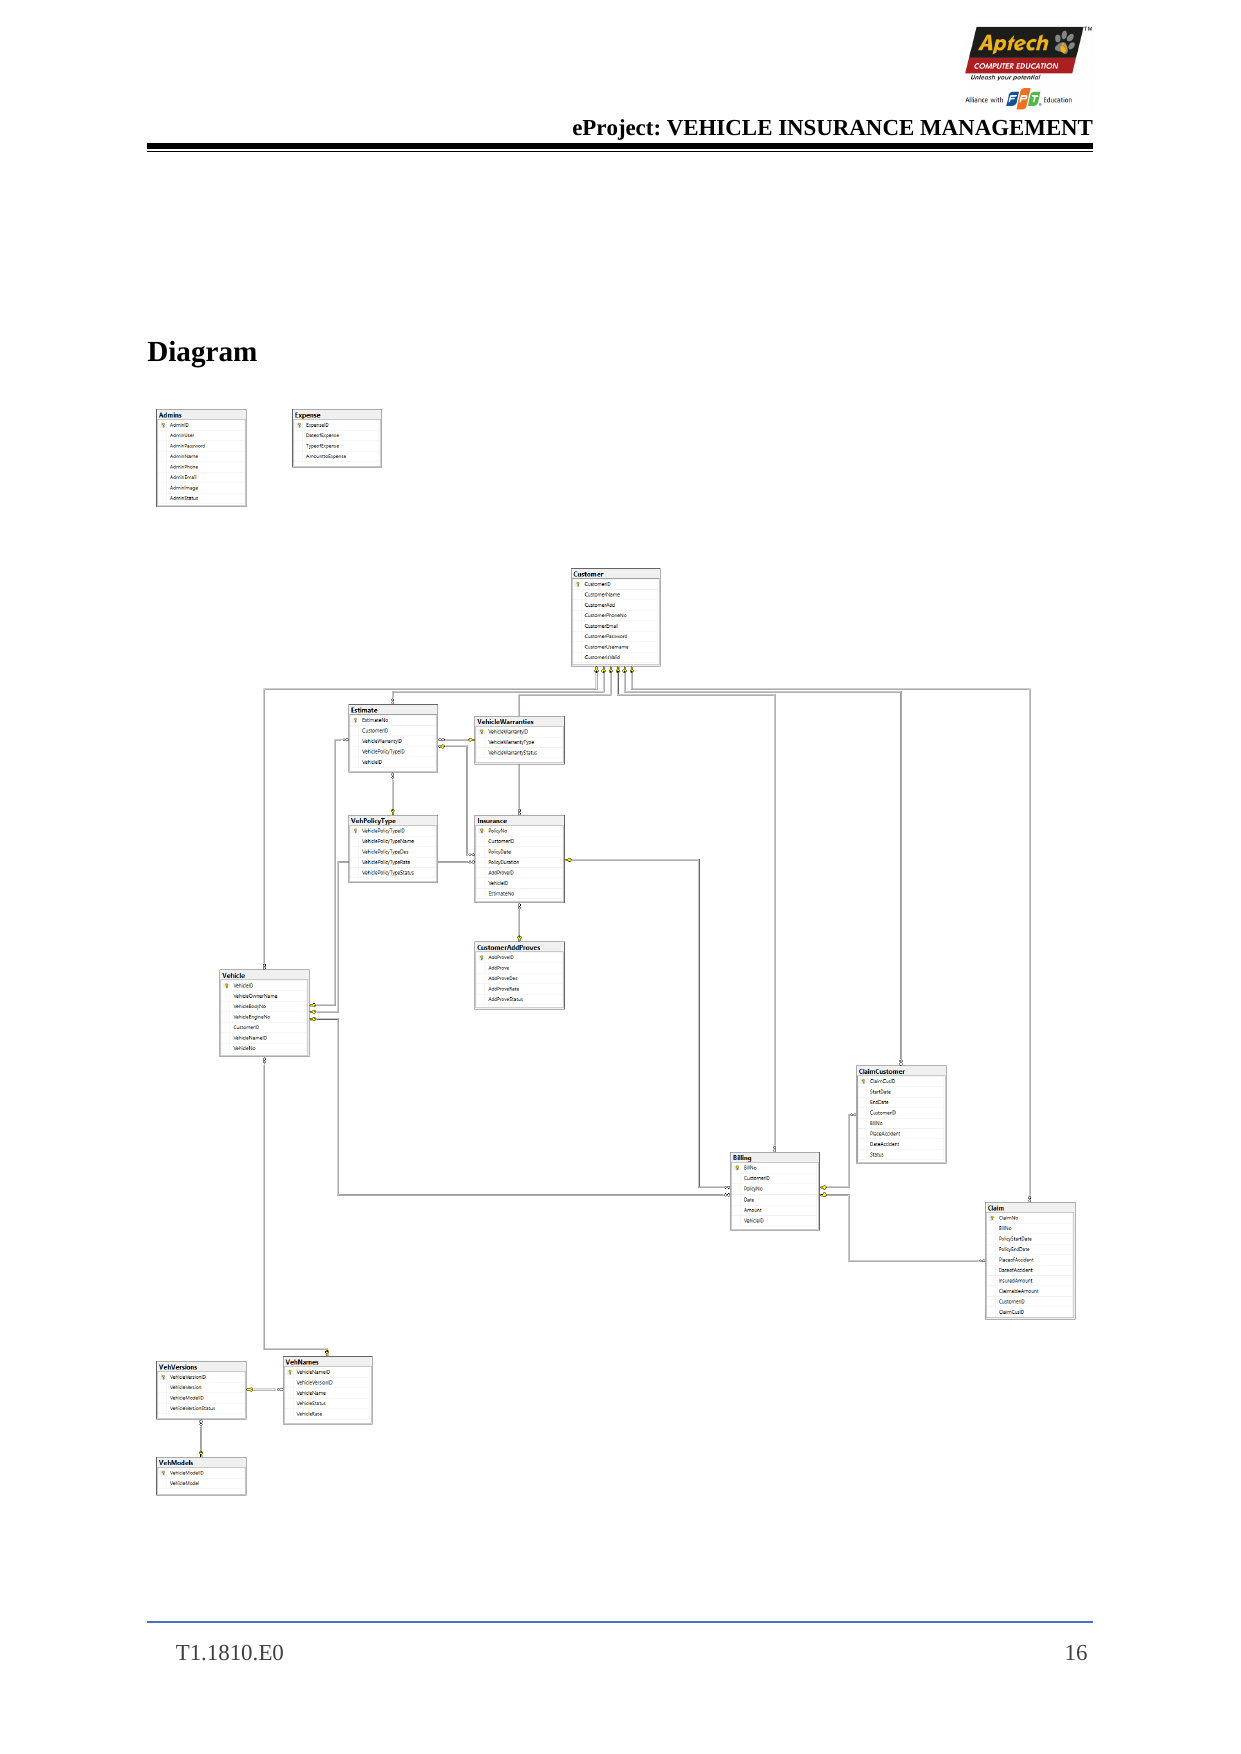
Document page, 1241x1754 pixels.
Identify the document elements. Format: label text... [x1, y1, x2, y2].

picture [963, 24, 1094, 112]
subtitle Diagram [147, 334, 1093, 367]
picture [147, 394, 1091, 1509]
